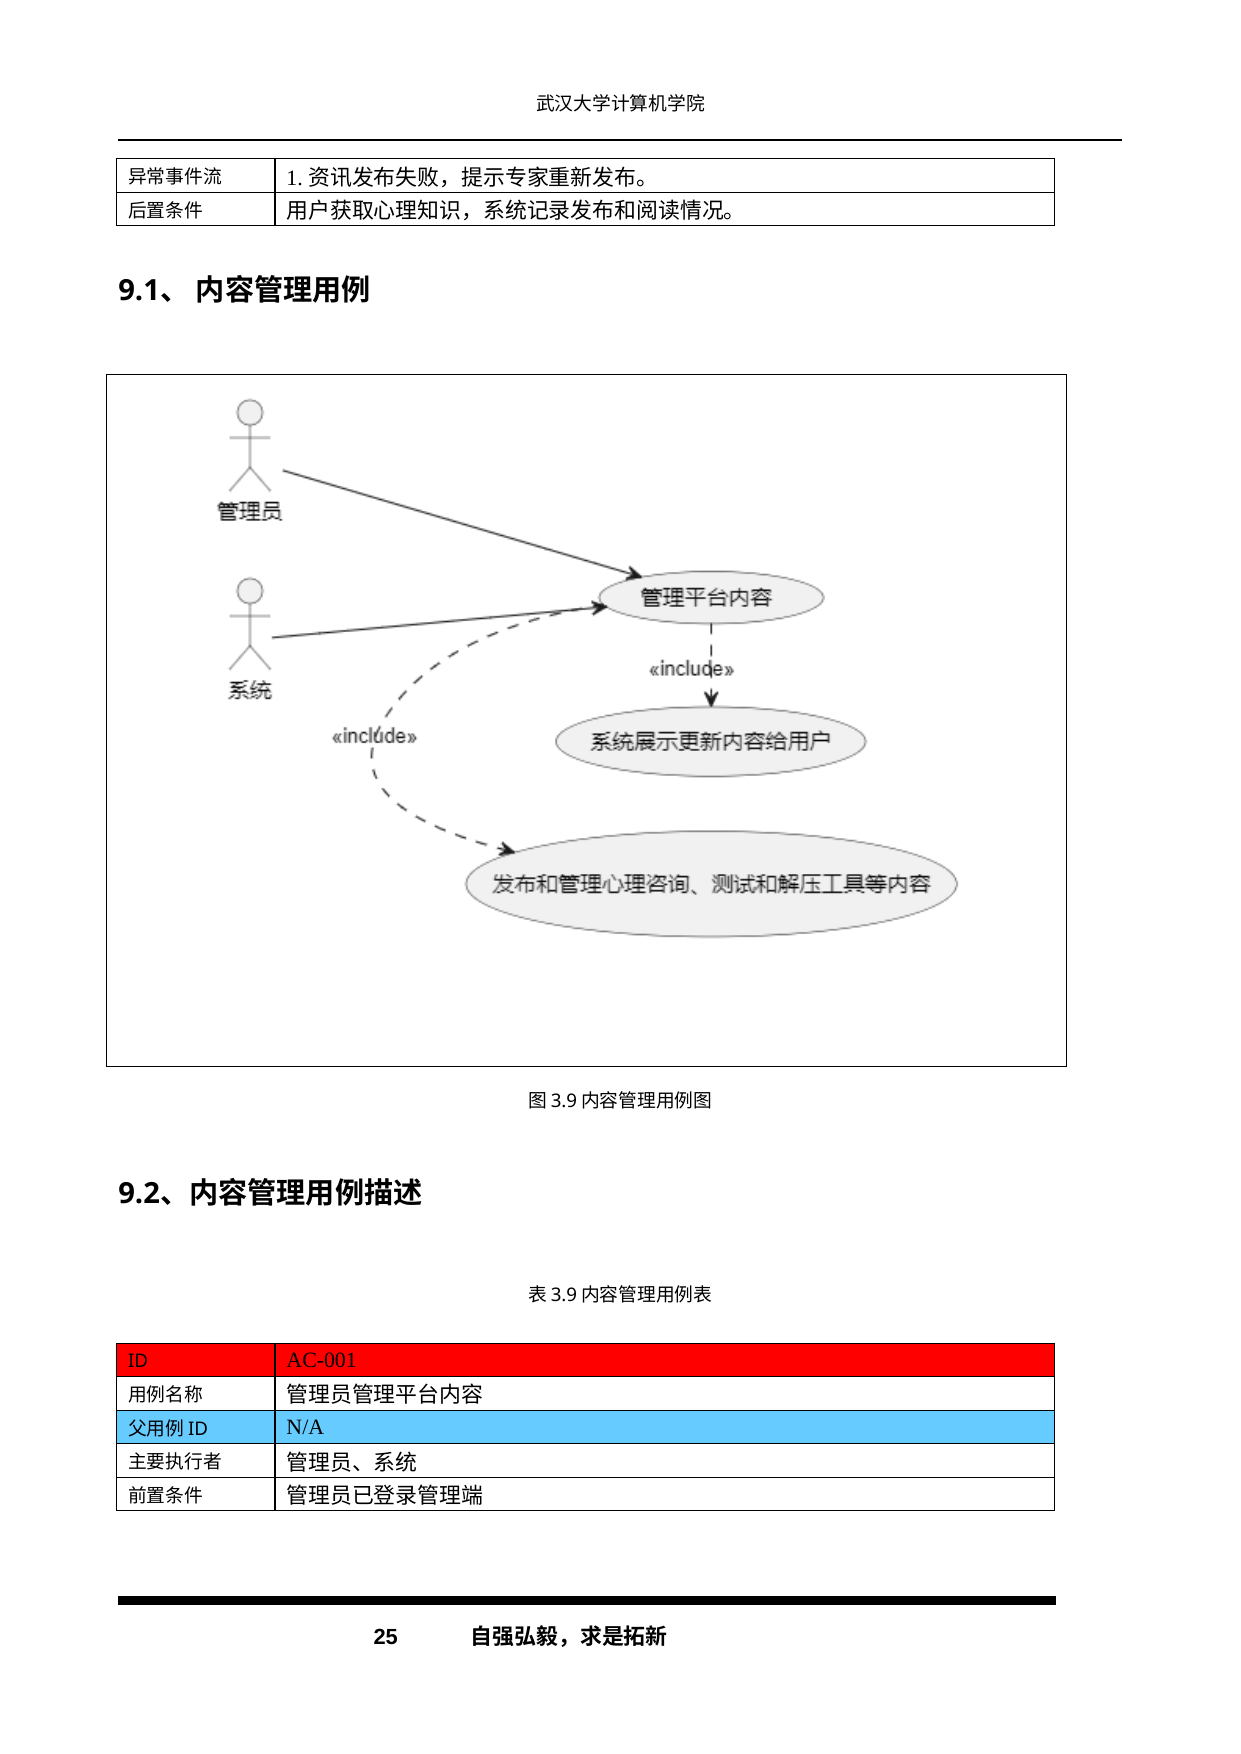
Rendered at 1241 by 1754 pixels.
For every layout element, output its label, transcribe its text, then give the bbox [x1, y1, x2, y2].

subtitle 9.2、内容管理用例描述 [118, 1158, 1122, 1223]
table_header [107, 375, 1066, 1066]
table_cell 异常事件流 [117, 159, 274, 192]
table_cell 用户获取心理知识，系统记录发布和阅读情况。 [276, 193, 1054, 225]
table_cell 父用例ID [117, 1411, 274, 1443]
table_cell 1. 资讯发布失败，提示专家重新发布。 [276, 159, 1054, 192]
table_header AC-001 [276, 1344, 1054, 1376]
subtitle 9.1、 内容管理用例 [118, 255, 1122, 320]
table_cell 主要执行者 [117, 1444, 274, 1477]
table_cell 管理员已登录管理端 [276, 1478, 1054, 1510]
table_cell 管理员、系统 [276, 1444, 1054, 1477]
table_cell 管理员管理平台内容 [276, 1377, 1054, 1409]
text 图3.9内容管理用例图 [118, 1083, 1122, 1116]
table_header ID [117, 1344, 274, 1376]
table_cell 用例名称 [117, 1377, 274, 1409]
table_cell 后置条件 [117, 193, 274, 225]
table_cell 前置条件 [117, 1478, 274, 1510]
text 表3.9内容管理用例表 [118, 1277, 1122, 1310]
table_cell N/A [276, 1411, 1054, 1443]
picture [208, 391, 965, 945]
